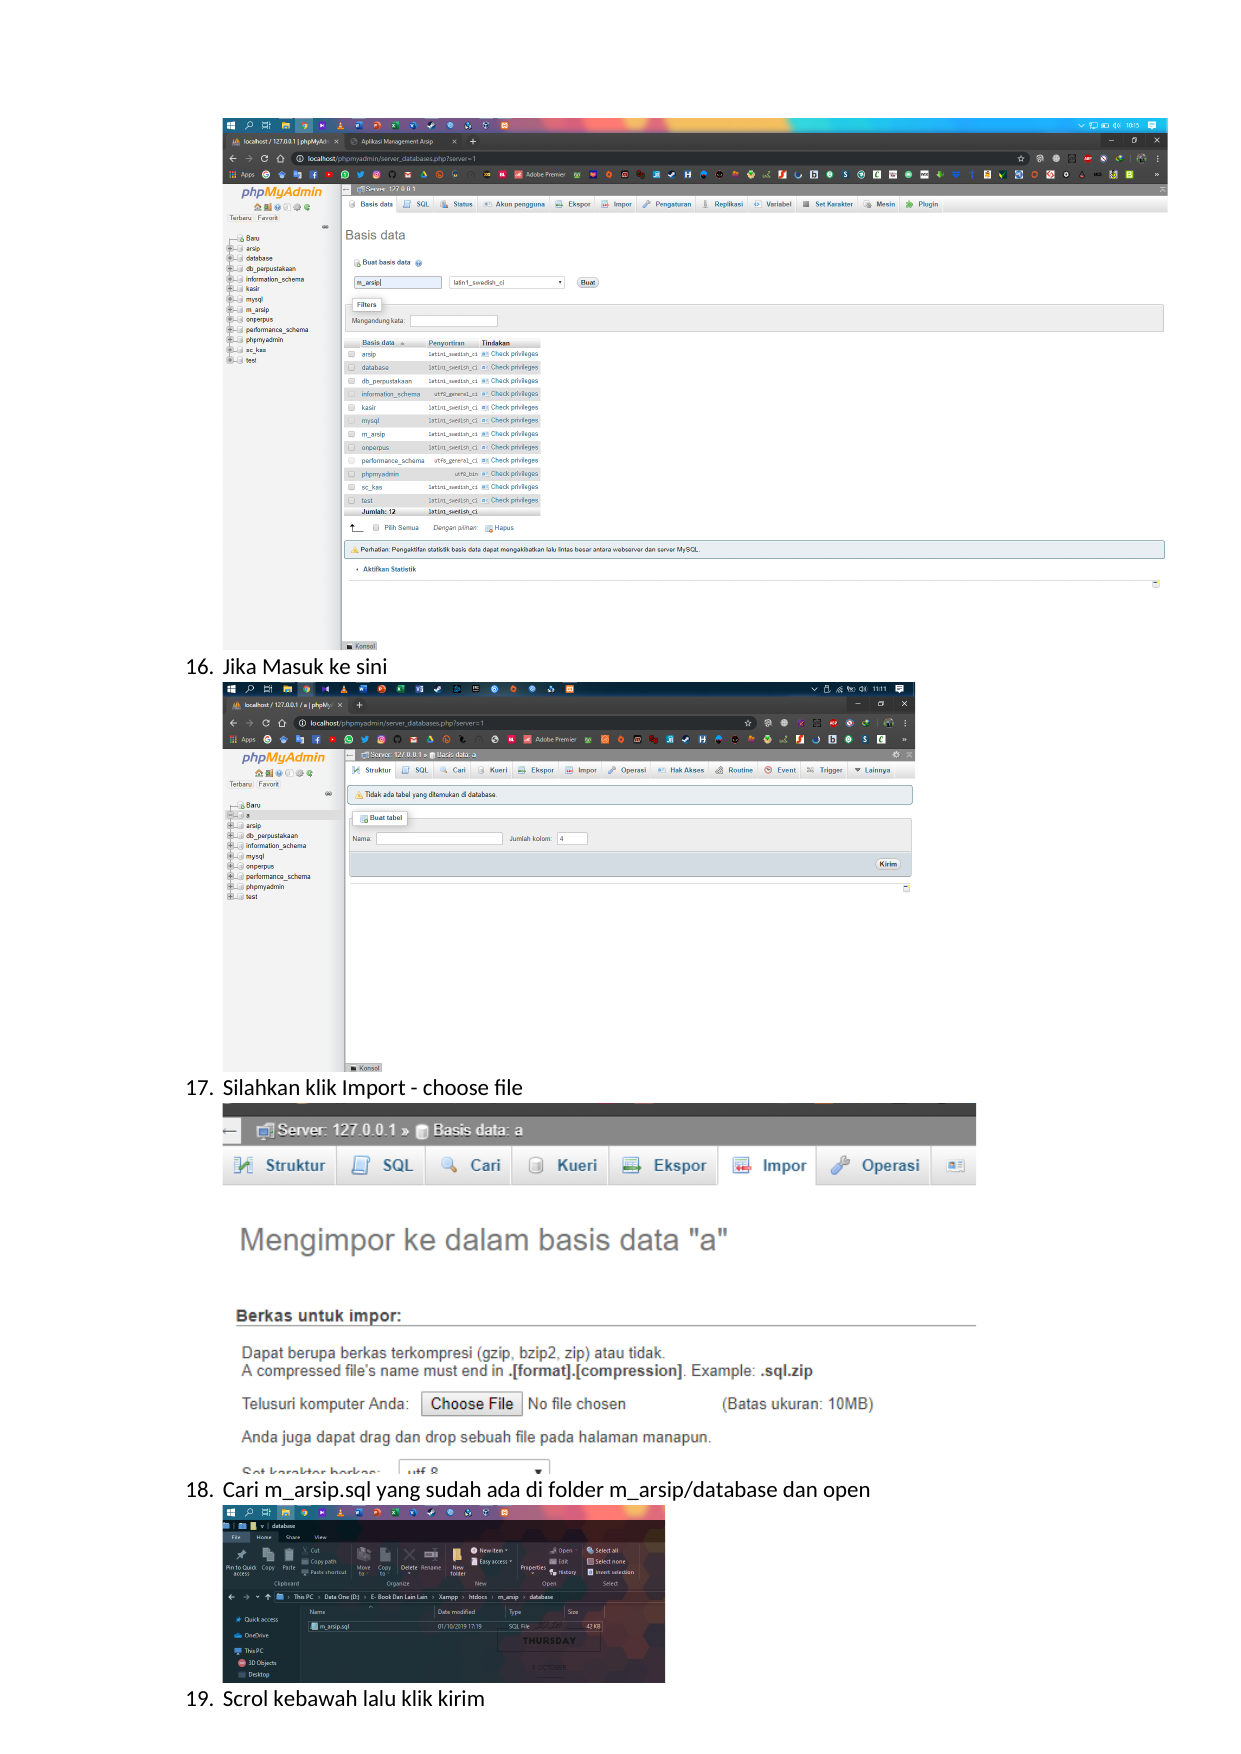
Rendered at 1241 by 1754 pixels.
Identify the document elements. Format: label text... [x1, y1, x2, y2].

list Scrol kebawah lalu klik kirim [185, 1684, 1092, 1712]
picture [222, 682, 916, 1072]
picture [222, 1505, 666, 1683]
picture [222, 118, 1168, 650]
picture [222, 1103, 977, 1474]
list Jika Masuk ke sini [185, 652, 1092, 680]
list Silahkan klik Import - choose file [185, 1073, 1092, 1101]
list Cari m_arsip.sql yang sudah ada di folder m_arsip/database dan open [185, 1475, 1092, 1503]
